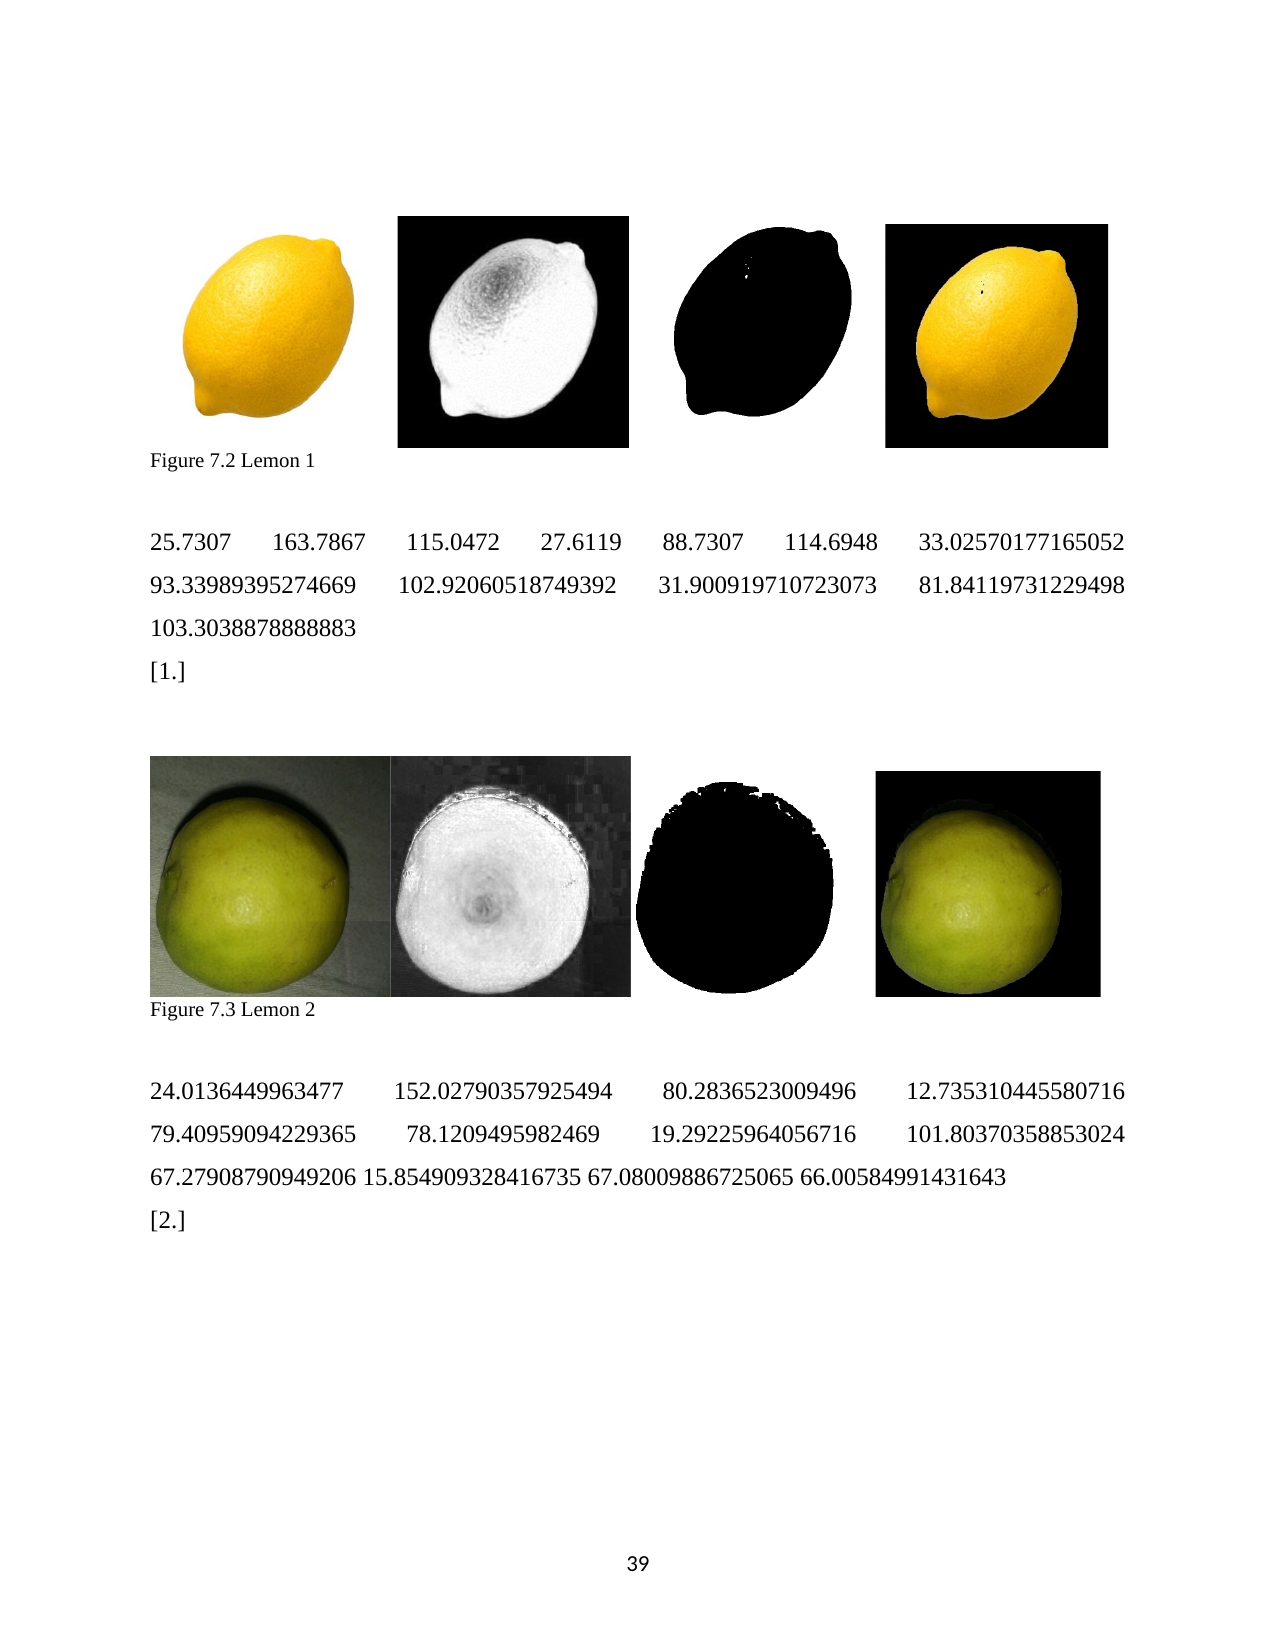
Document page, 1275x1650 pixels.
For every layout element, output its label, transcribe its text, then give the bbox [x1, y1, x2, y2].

text [2.] [150, 1205, 1125, 1234]
text Figure 7.3 Lemon 2 [150, 997, 1125, 1021]
text [1.] [150, 656, 1125, 685]
picture [150, 211, 387, 448]
text 25.7307 163.7867 115.0472 27.6119 88.7307 114.6948 33.02570177165052 93.33989395274669 102.92060518749392 31.900919710723073 81.84119731229498 103.3038878888883 [150, 527, 1125, 642]
picture [397, 216, 629, 448]
picture [150, 751, 1101, 997]
picture [640, 202, 1109, 448]
text Figure 7.2 Lemon 1 [150, 447, 1125, 472]
text 24.0136449963477 152.02790357925494 80.2836523009496 12.735310445580716 79.40959094229365 78.1209495982469 19.29225964056716 101.80370358853024 67.27908790949206 15.854909328416735 67.08009886725065 66.00584991431643 [150, 1076, 1125, 1191]
